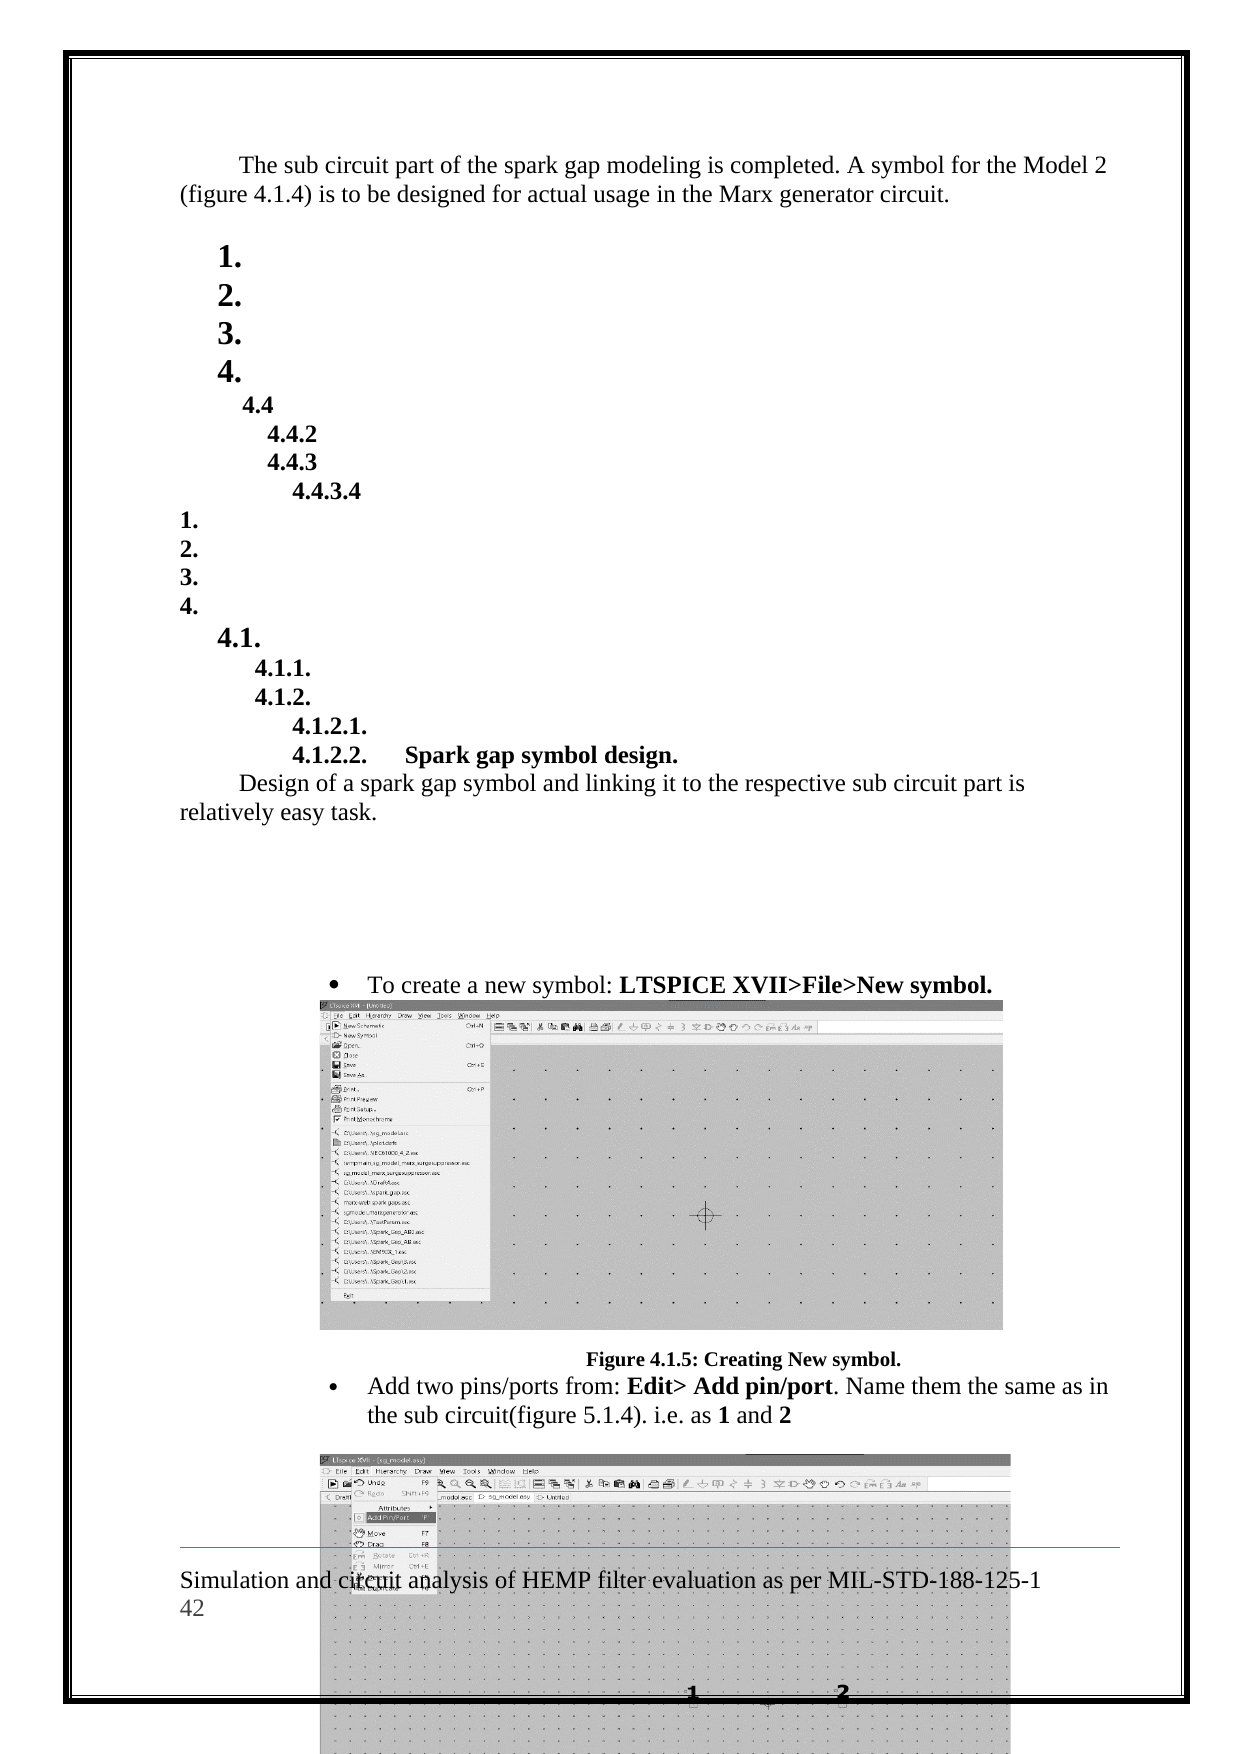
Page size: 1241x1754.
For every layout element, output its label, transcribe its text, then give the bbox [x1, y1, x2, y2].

text Design of a spark gap symbol and linking it to the respective sub circuit part is relatively easy task. [179, 768, 1120, 826]
picture [319, 1704, 1011, 1754]
text The sub circuit part of the spark gap modeling is completed. A symbol for the Model 2 (figure 4.1.4) is to be designed for actual usage in the Marx generator circuit. [179, 150, 1120, 207]
picture [319, 1000, 1003, 1330]
list Figure 4.1.5: Creating New symbol. [367, 1347, 1120, 1371]
list Spark gap symbol design. [292, 740, 1120, 768]
picture [319, 1454, 1011, 1547]
picture [319, 1548, 1011, 1695]
list Add two pins/ports from: Edit> Add pin/port. Name them the same as in the sub circuit(figure 5.1.4). i.e. as 1 and 2 [329, 1371, 1120, 1429]
list To create a new symbol: LTSPICE XVII>File>New symbol. [329, 970, 1120, 999]
